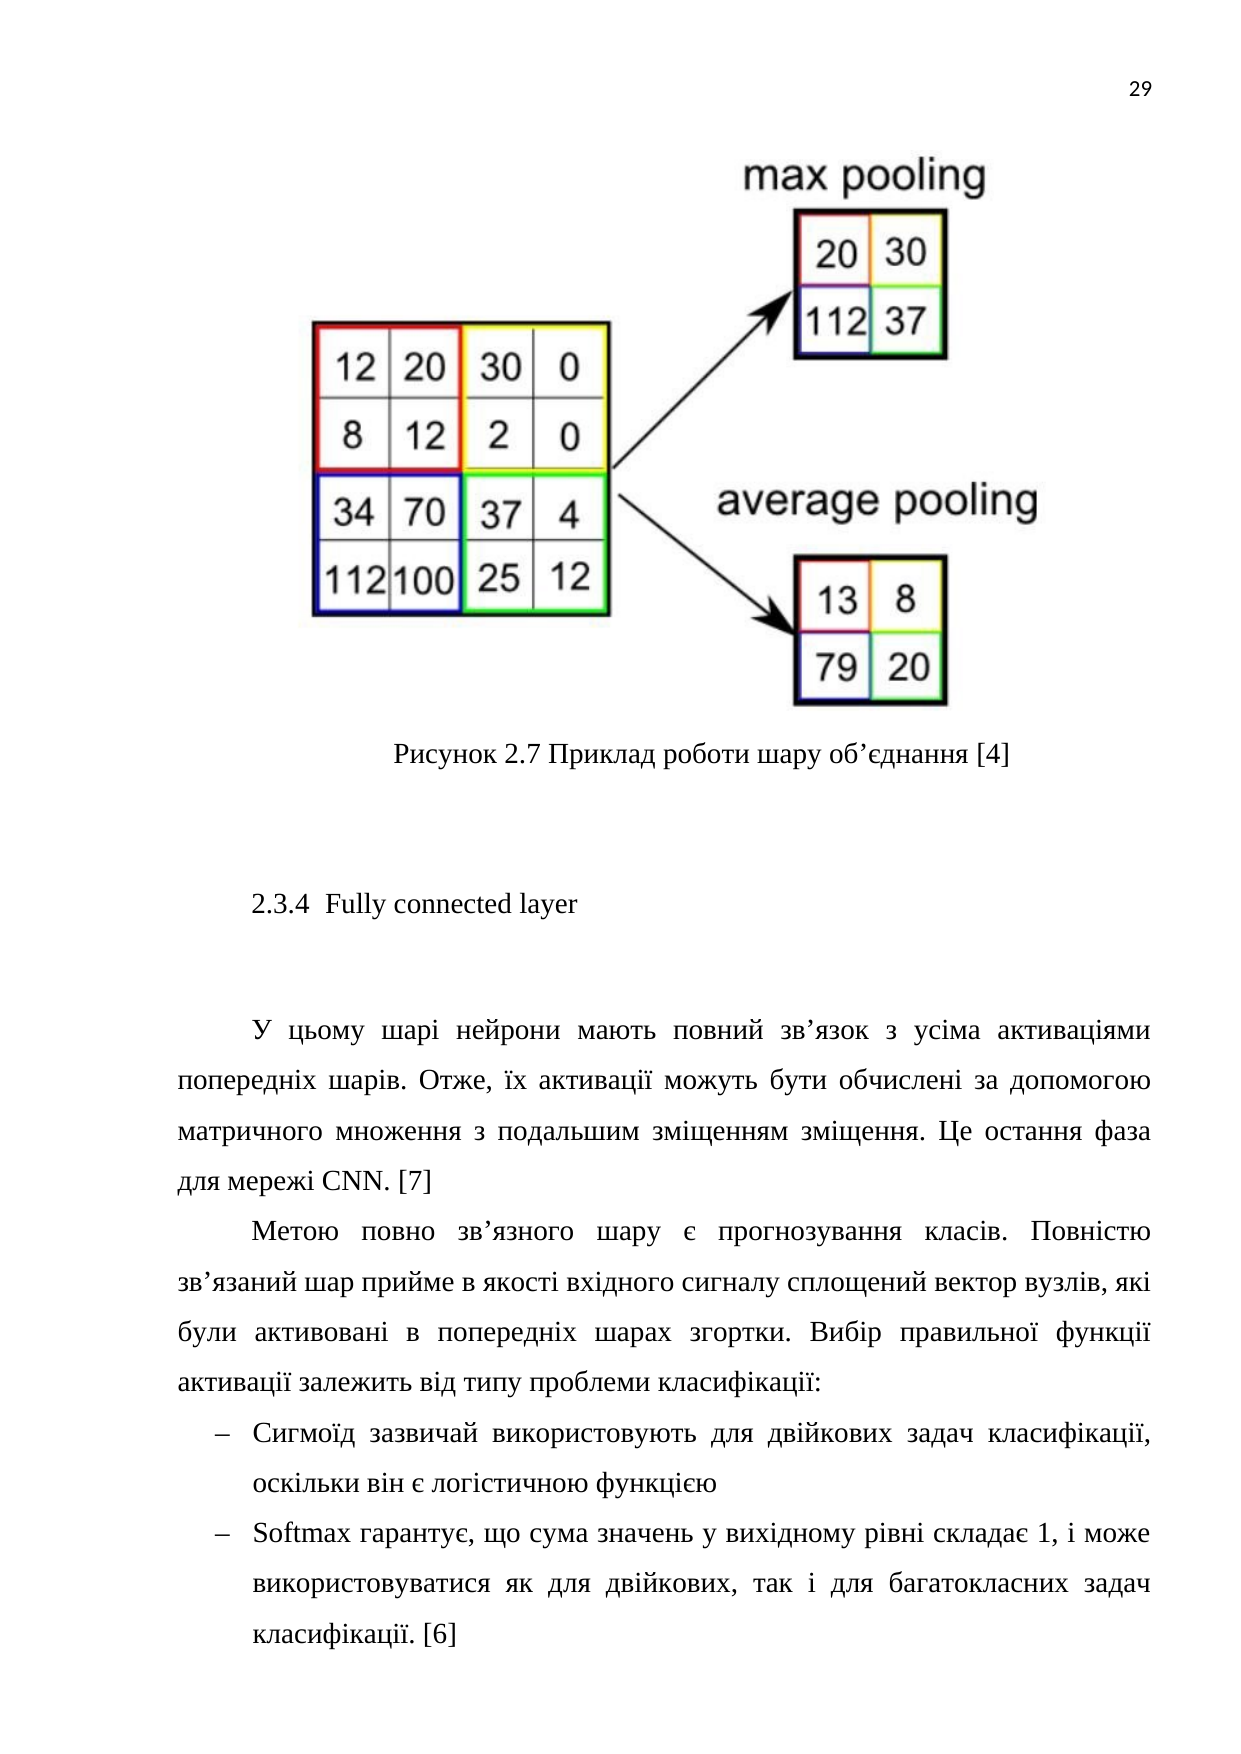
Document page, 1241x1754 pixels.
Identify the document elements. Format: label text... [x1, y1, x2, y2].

list Softmax гарантує, що сума значень у вихідному рівні складає 1, і може використовуватися як для двійкових, так і для багатокласних задач класифікації. [6] [215, 1515, 1152, 1649]
list Сигмоїд зазвичай використовують для двійкових задач класифікації, оскільки він є логістичною функцією [215, 1415, 1152, 1498]
picture [278, 150, 1051, 720]
text Метою повно зв’язного шару є прогнозування класів. Повністю зв’язаний шар прийме в якості вхідного сигналу сплощений вектор вузлів, які були активовані в попередніх шарах згортки. Вибір правильної функції активації залежить від типу проблеми класифікації: [177, 1213, 1152, 1398]
text Fully connected layer [251, 887, 1152, 920]
text У цьому шарі нейрони мають повний зв’язок з усіма активаціями попередніх шарів. Отже, їх активації можуть бути обчислені за допомогою матричного множення з подальшим зміщенням зміщення. Це остання фаза для мережі CNN. [7] [177, 1012, 1152, 1197]
text Рисунок 2.7 Приклад роботи шару об’єднання [4] [177, 736, 1152, 769]
